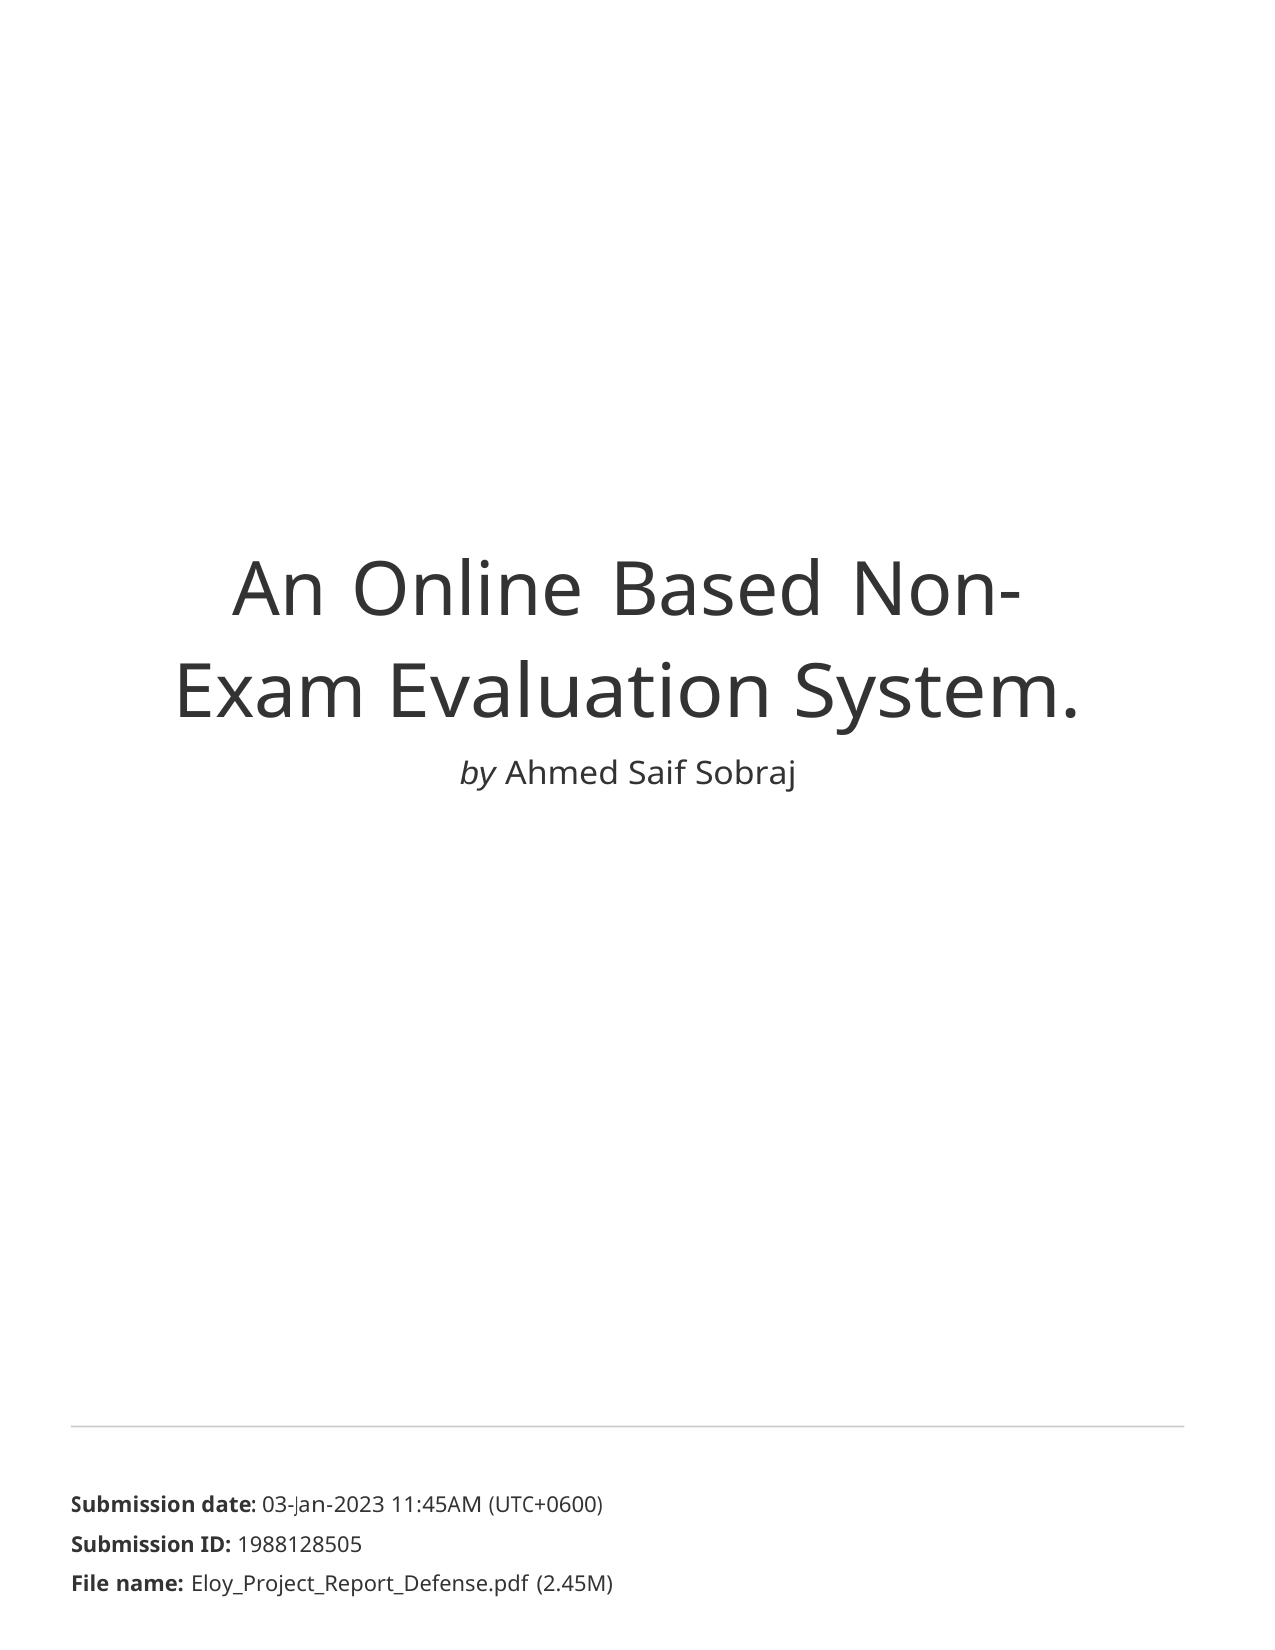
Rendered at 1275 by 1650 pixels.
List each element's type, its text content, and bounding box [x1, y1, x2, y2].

text Submission date: 03-Jan-2023 11:45AM (UTC+0600) [71, 1489, 1196, 1519]
text by Ahmed Saif Sobraj [150, 750, 1106, 794]
text Submission ID: 1988128505 [71, 1529, 1196, 1558]
text File name: Eloy_Project_Report_Defense.pdf (2.45M) [71, 1568, 1196, 1598]
text An Online Based Non-Exam Evaluation System. [150, 535, 1105, 740]
